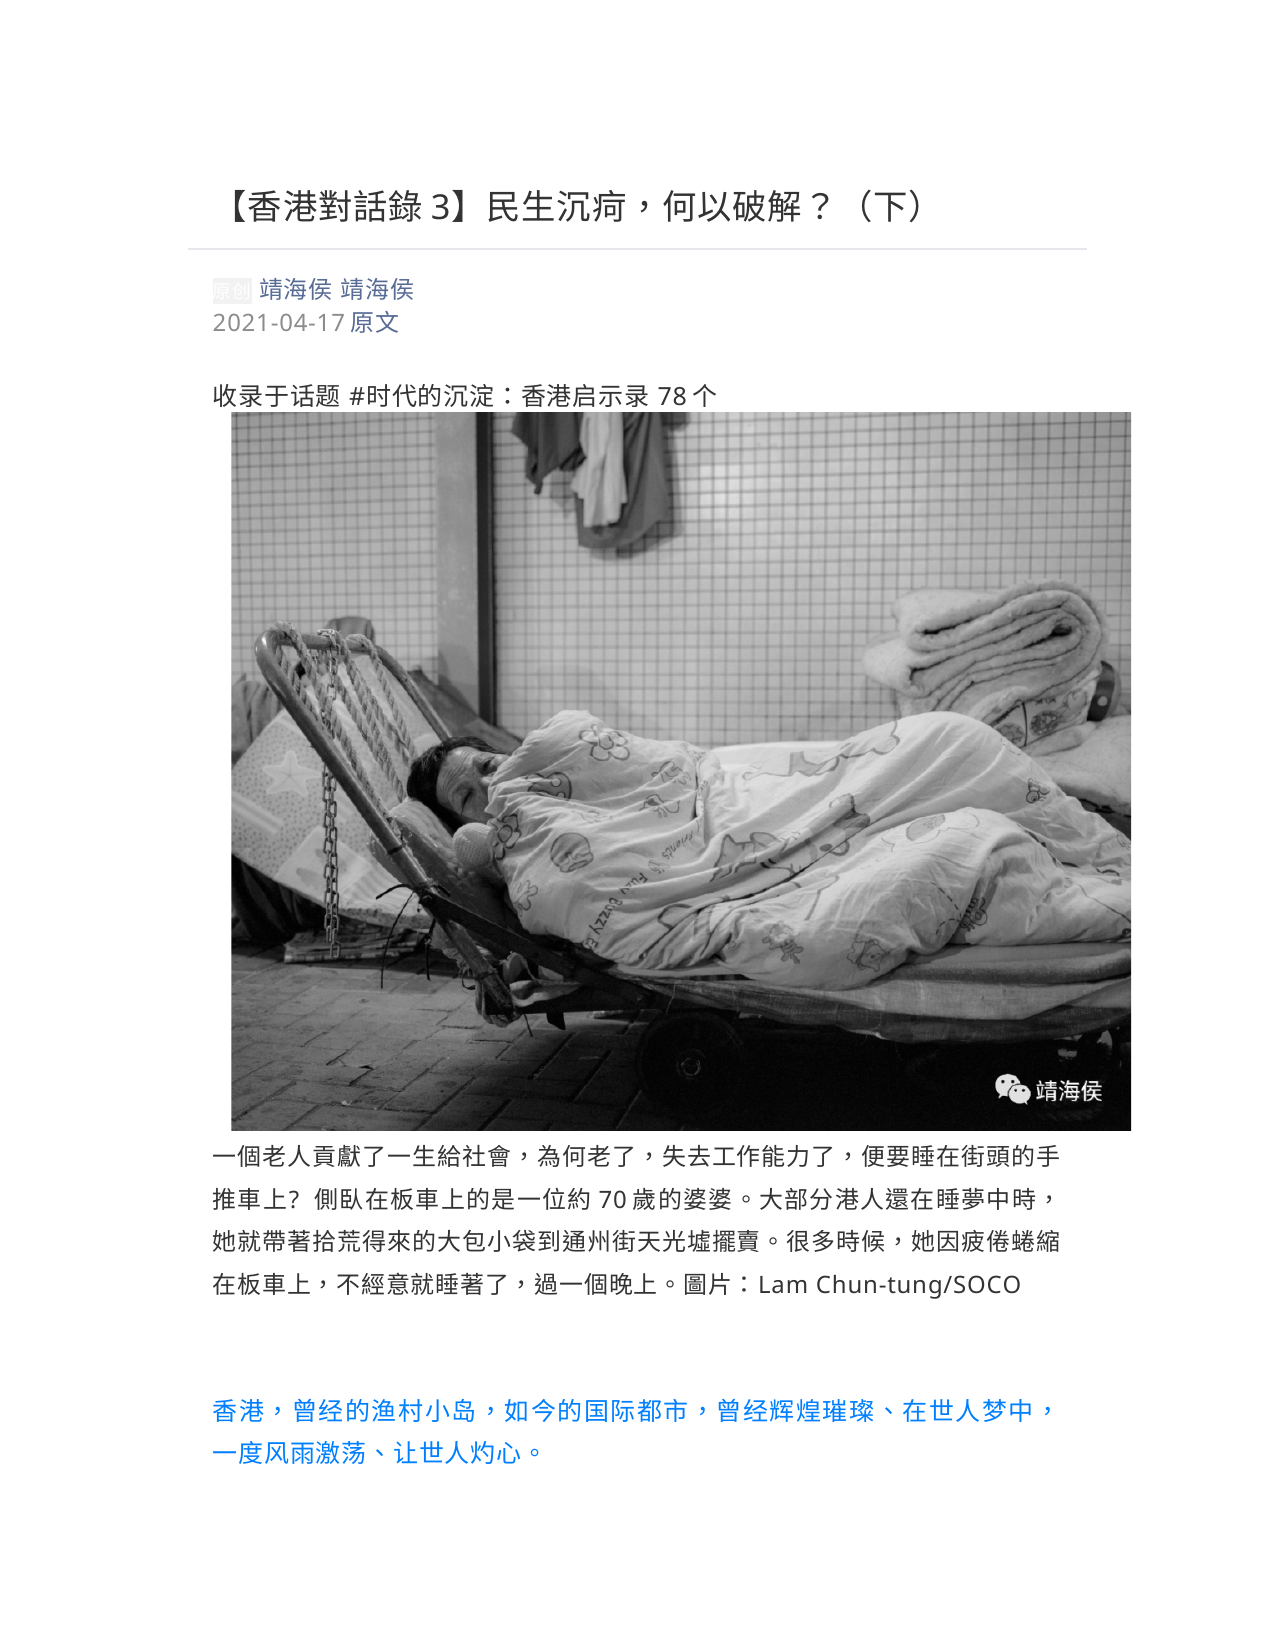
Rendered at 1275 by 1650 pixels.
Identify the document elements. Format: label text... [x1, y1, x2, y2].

text 2021-04-17原文 [212, 306, 1062, 338]
text 香港，曾经的渔村小岛，如今的国际都市，曾经辉煌璀璨、在世人梦中，一度风雨激荡、让世人灼心。 [212, 1385, 1062, 1470]
text 收录于话题 #时代的沉淀：香港启示录 78个 [212, 373, 1062, 413]
list 原创 靖海侯 靖海侯 [212, 272, 1062, 306]
title 【香港對話錄3】民生沉疴，何以破解？（下） [187, 150, 1087, 250]
text 一個老人貢獻了一生給社會，為何老了，失去工作能力了，便要睡在街頭的手推車上? 側臥在板車上的是一位約70歲的婆婆。大部分港人還在睡夢中時，她就帶著拾荒得來的大包小袋到通州街天光墟擺賣。很多時候，她因疲倦蜷縮在板車上，不經意就睡著了，過一個晚上。圖片：Lam Chun-tung/SOCO [212, 1130, 1062, 1300]
picture [231, 412, 1132, 1131]
